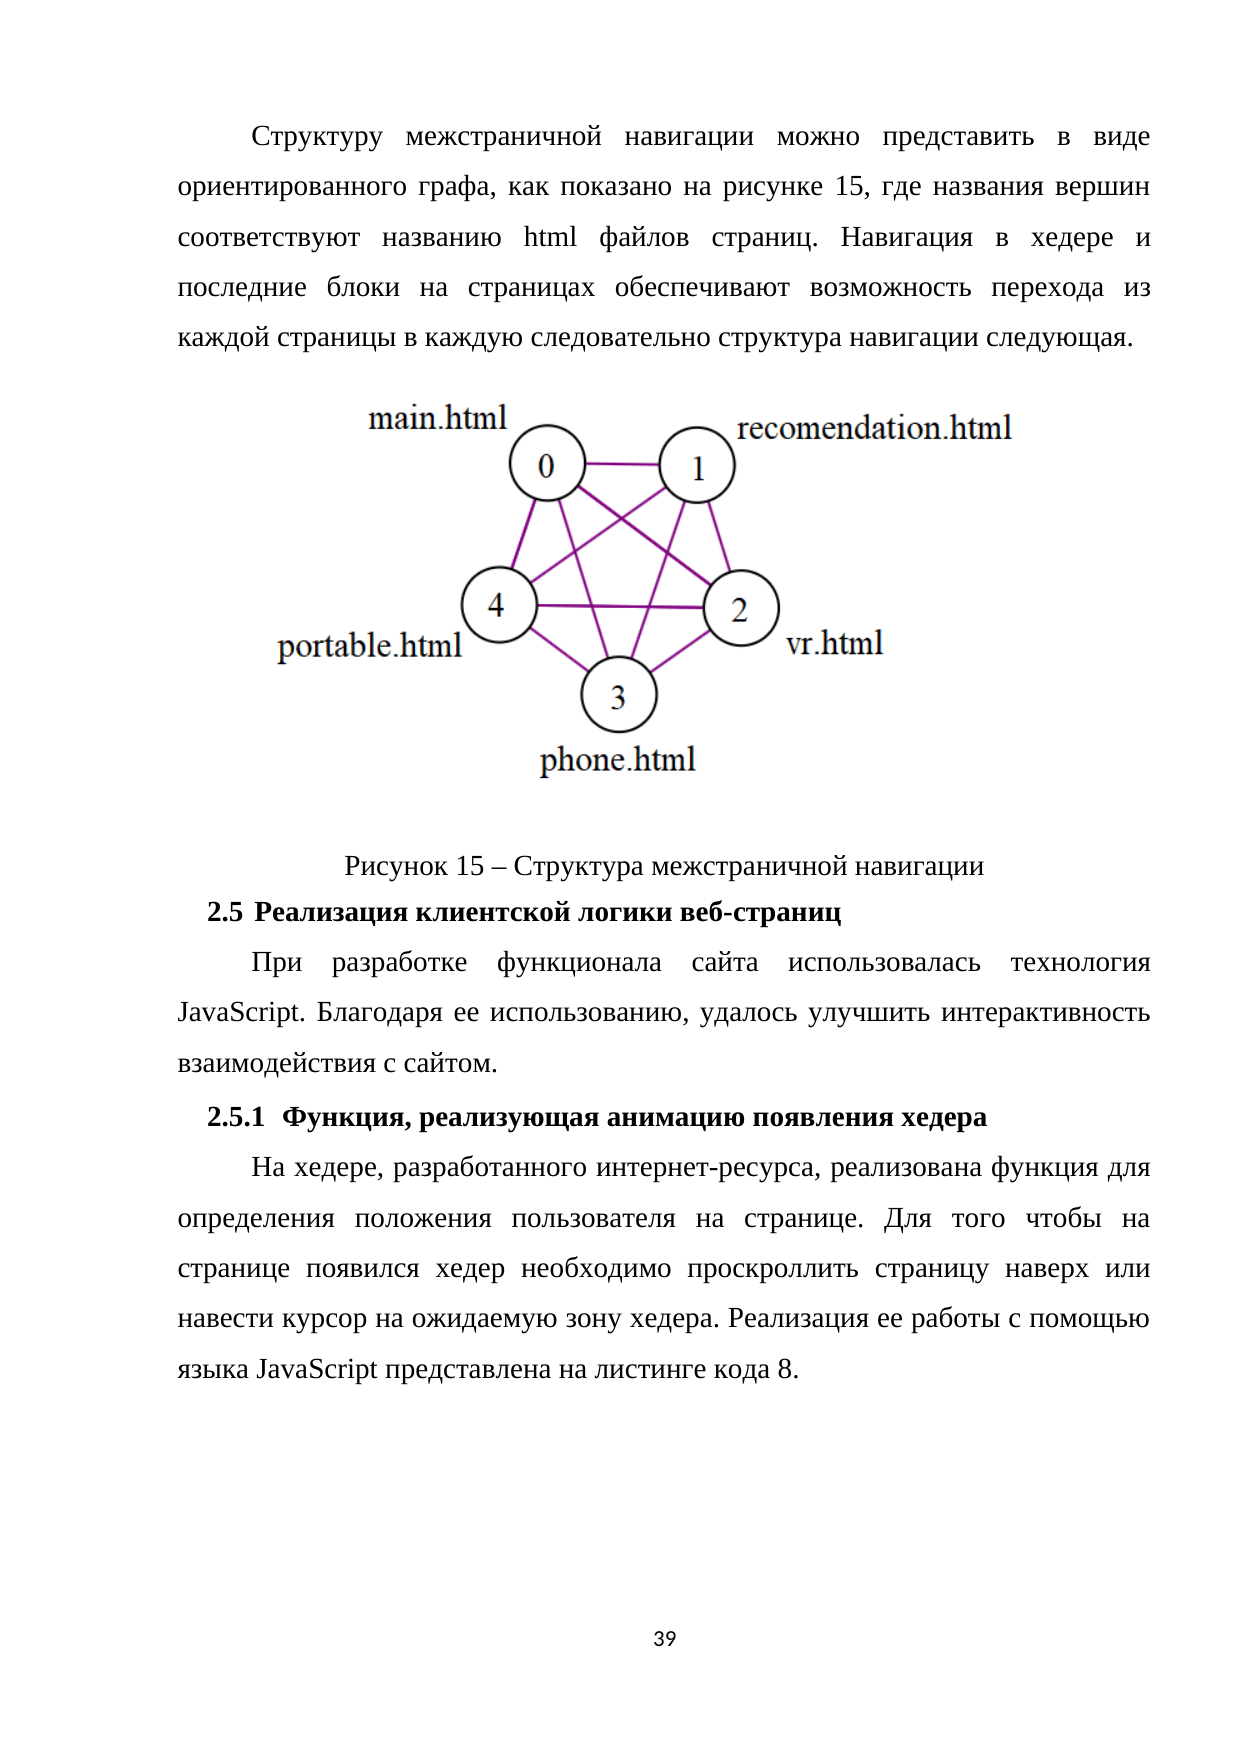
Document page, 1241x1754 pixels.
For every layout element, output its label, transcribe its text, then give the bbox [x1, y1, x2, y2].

list Реализация клиентской логики веб-страниц [207, 894, 1152, 927]
text На хедере, разработанного интернет-ресурса, реализована функция для определения положения пользователя на странице. Для того чтобы на странице появился хедер необходимо проскроллить страницу наверх или навести курсор на ожидаемую зону хедера. Реализация ее работы с помощью языка JavaScript представлена на листинге кода 8. [177, 1149, 1152, 1384]
list Функция, реализующая анимацию появления хедера [207, 1099, 1152, 1133]
picture [219, 369, 1109, 832]
text Рисунок 15 – Структура межстраничной навигации [177, 848, 1152, 881]
text При разработке функционала сайта использовалась технология JavaScript. Благодаря ее использованию, удалось улучшить интерактивность взаимодействия с сайтом. [177, 944, 1152, 1078]
text Структуру межстраничной навигации можно представить в виде ориентированного графа, как показано на рисунке 15, где названия вершин соответствуют названию html файлов страниц. Навигация в хедере и последние блоки на страницах обеспечивают возможность перехода из каждой страницы в каждую следовательно структура навигации следующая. [177, 118, 1152, 353]
